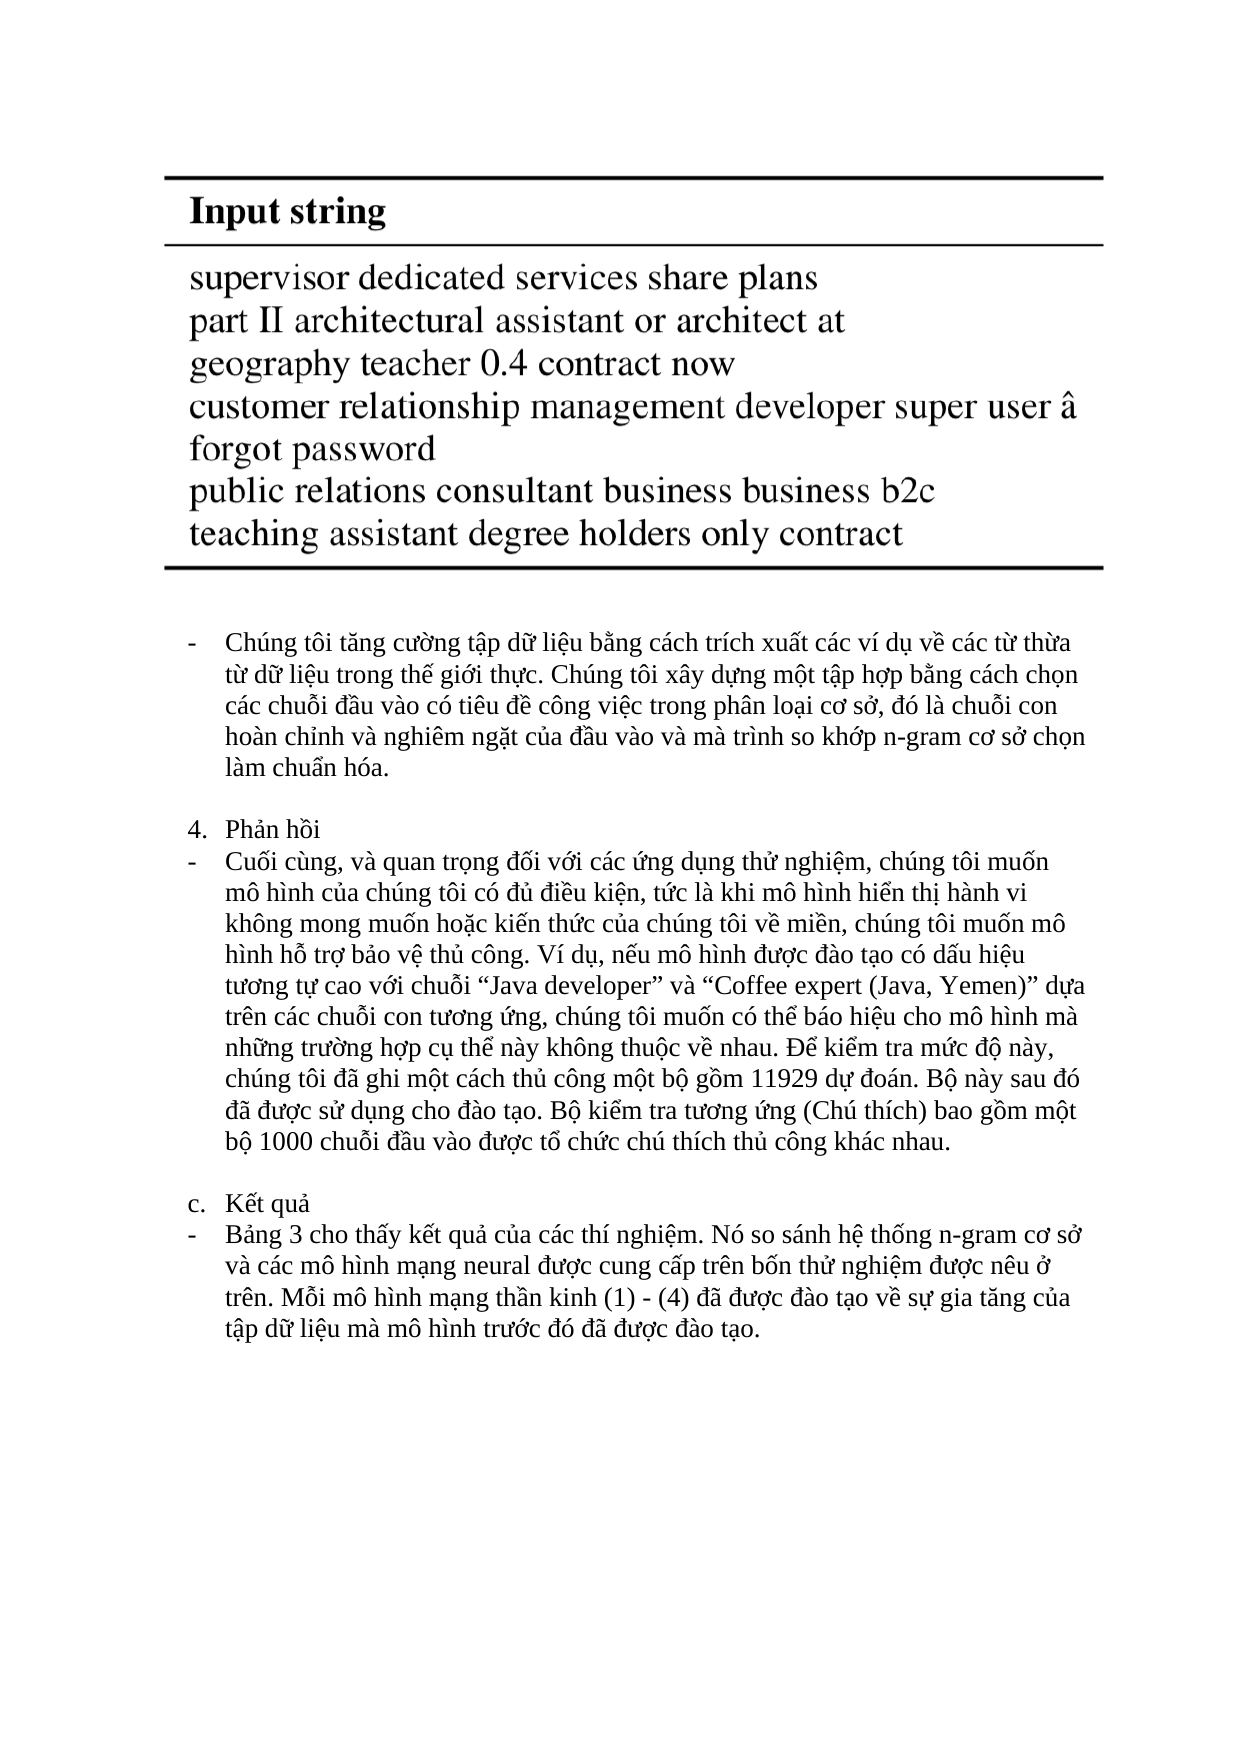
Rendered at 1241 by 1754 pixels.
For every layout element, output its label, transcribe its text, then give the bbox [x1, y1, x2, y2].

picture [150, 150, 1125, 596]
list Kết quả [187, 1187, 1090, 1218]
list Chúng tôi tăng cường tập dữ liệu bằng cách trích xuất các ví dụ về các từ thừa từ dữ liệu trong thế giới thực. Chúng tôi xây dựng một tập hợp bằng cách chọn các chuỗi đầu vào có tiêu đề công việc trong phân loại cơ sở, đó là chuỗi con hoàn chỉnh và nghiêm ngặt của đầu vào và mà trình so khớp n-gram cơ sở chọn làm chuẩn hóa. [187, 627, 1090, 782]
list Phản hồi [187, 813, 1090, 844]
list Bảng 3 cho thấy kết quả của các thí nghiệm. Nó so sánh hệ thống n-gram cơ sở và các mô hình mạng neural được cung cấp trên bốn thử nghiệm được nêu ở trên. Mỗi mô hình mạng thần kinh (1) - (4) đã được đào tạo về sự gia tăng của tập dữ liệu mà mô hình trước đó đã được đào tạo. [187, 1218, 1090, 1343]
list Cuối cùng, và quan trọng đối với các ứng dụng thử nghiệm, chúng tôi muốn mô hình của chúng tôi có đủ điều kiện, tức là khi mô hình hiển thị hành vi không mong muốn hoặc kiến thức của chúng tôi về miền, chúng tôi muốn mô hình hỗ trợ bảo vệ thủ công. Ví dụ, nếu mô hình được đào tạo có dấu hiệu tương tự cao với chuỗi “Java developer” và “Coffee expert (Java, Yemen)” dựa trên các chuỗi con tương ứng, chúng tôi muốn có thể báo hiệu cho mô hình mà những trường hợp cụ thể này không thuộc về nhau. Để kiểm tra mức độ này, chúng tôi đã ghi một cách thủ công một bộ gồm 11929 dự đoán. Bộ này sau đó đã được sử dụng cho đào tạo. Bộ kiểm tra tương ứng (Chú thích) bao gồm một bộ 1000 chuỗi đầu vào được tổ chức chú thích thủ công khác nhau. [187, 844, 1090, 1156]
